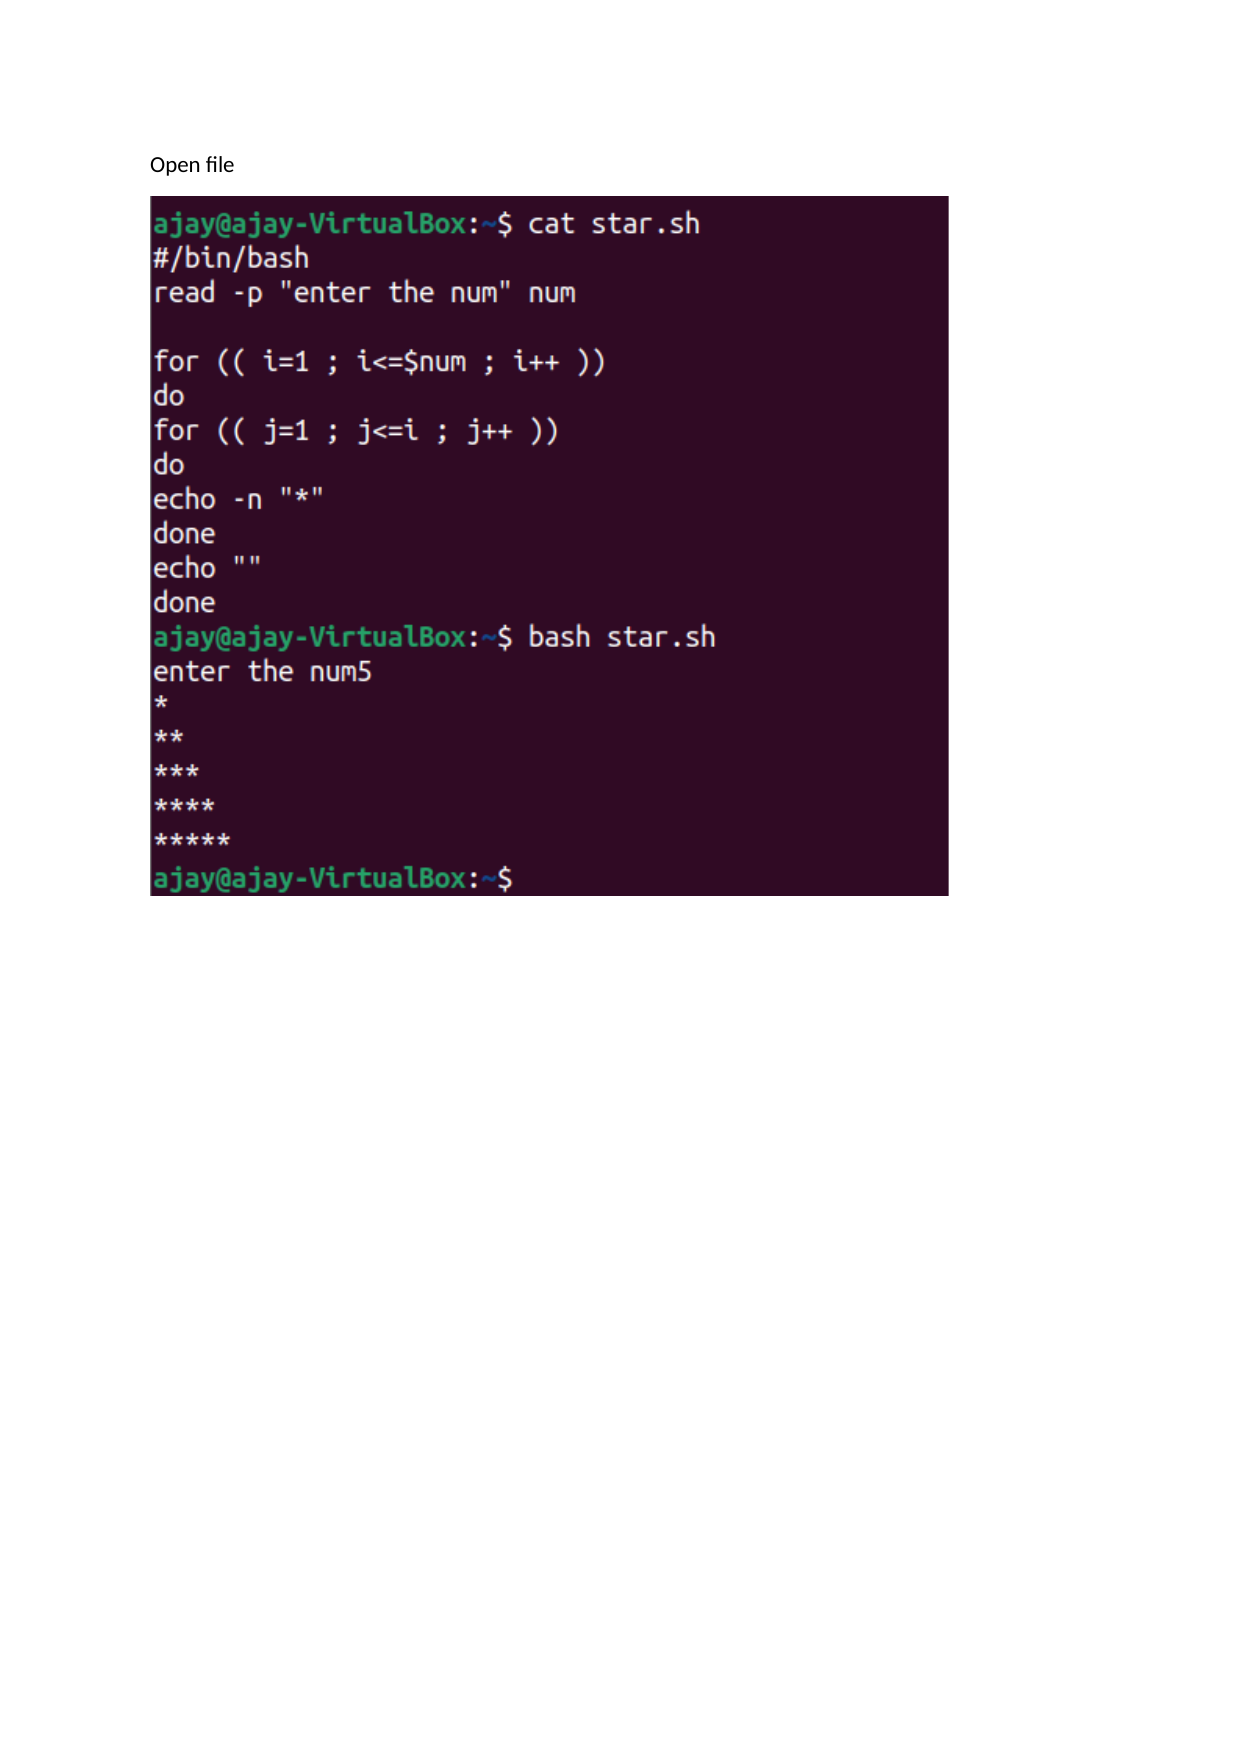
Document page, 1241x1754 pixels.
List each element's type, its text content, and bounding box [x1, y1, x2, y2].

picture [150, 196, 949, 896]
text Open file [150, 150, 1090, 178]
